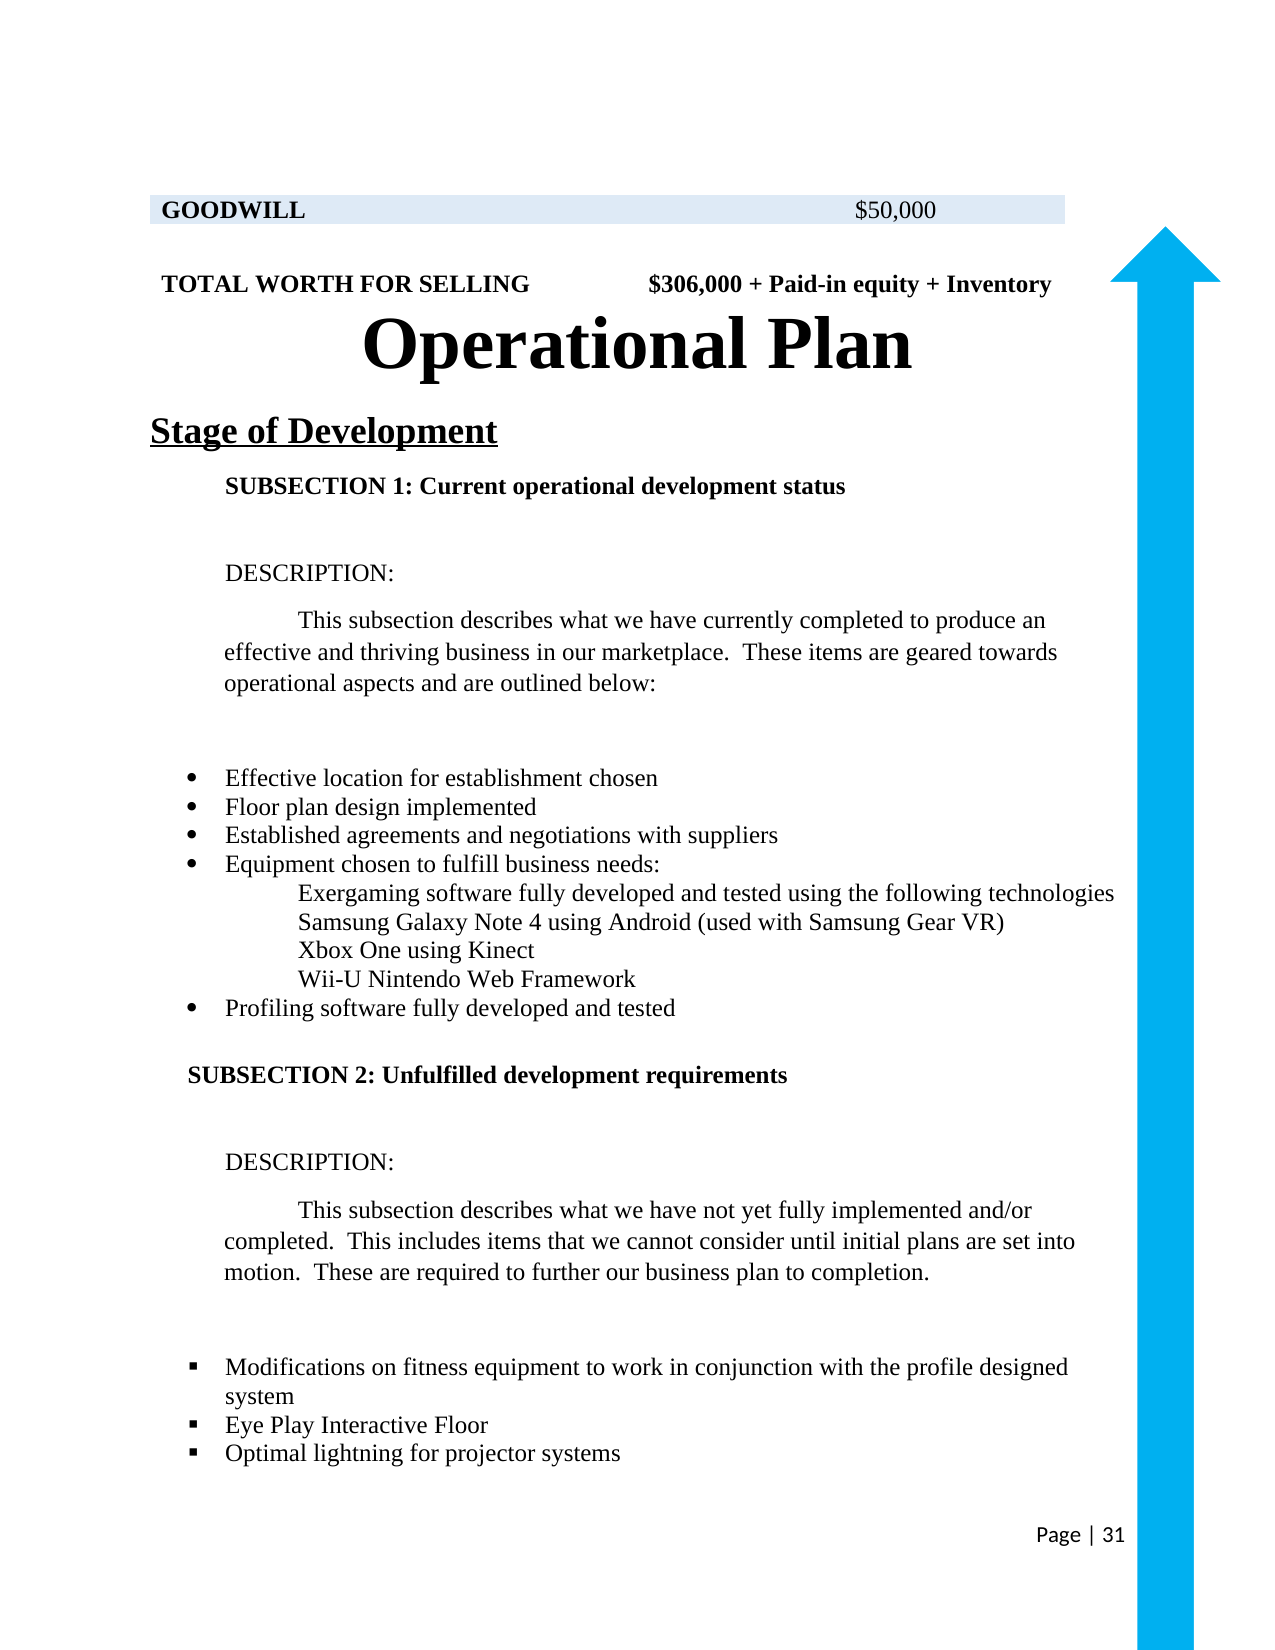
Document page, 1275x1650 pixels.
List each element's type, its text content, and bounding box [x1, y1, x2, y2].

table_header $306,000 + Paid-in equity + Inventory [637, 270, 1124, 298]
list Modifications on fitness equipment to work in conjunction with the profile designed system [187, 1352, 1125, 1410]
list Equipment chosen to fulfill business needs: [187, 849, 1125, 878]
list Effective location for establishment chosen [187, 763, 1125, 792]
list Established agreements and negotiations with suppliers [187, 821, 1125, 849]
text SUBSECTION 2: Unfulfilled development requirements [150, 1061, 1125, 1089]
list Floor plan design implemented [187, 792, 1125, 821]
text Stage of Development [150, 408, 1125, 451]
text Xbox One using Kinect [225, 936, 1125, 964]
table_header GOODWILL [150, 195, 726, 224]
list Eye Play Interactive Floor [187, 1410, 1125, 1438]
text Exergaming software fully developed and tested using the following technologies [225, 878, 1125, 907]
text DESCRIPTION: [150, 1147, 1125, 1176]
list Optimal lightning for projector systems [187, 1438, 1125, 1467]
list Profiling software fully developed and tested [187, 993, 1125, 1022]
table_header TOTAL WORTH FOR SELLING [150, 270, 637, 298]
text Wii-U Nintendo Web Framework [225, 964, 1125, 993]
text SUBSECTION 1: Current operational development status [150, 471, 1125, 500]
text Samsung Galaxy Note 4 using Android (used with Samsung Gear VR) [225, 907, 1125, 936]
text This subsection describes what we have currently completed to produce an effective and thriving business in our marketplace. These items are geared towards operational aspects and are outlined below: [224, 606, 1125, 696]
text This subsection describes what we have not yet fully implemented and/or completed. This includes items that we cannot consider until initial plans are set into motion. These are required to further our business plan to completion. [224, 1195, 1125, 1286]
text DESCRIPTION: [150, 558, 1125, 587]
table_header $50,000 [726, 195, 1065, 224]
text Operational Plan [150, 298, 1125, 384]
